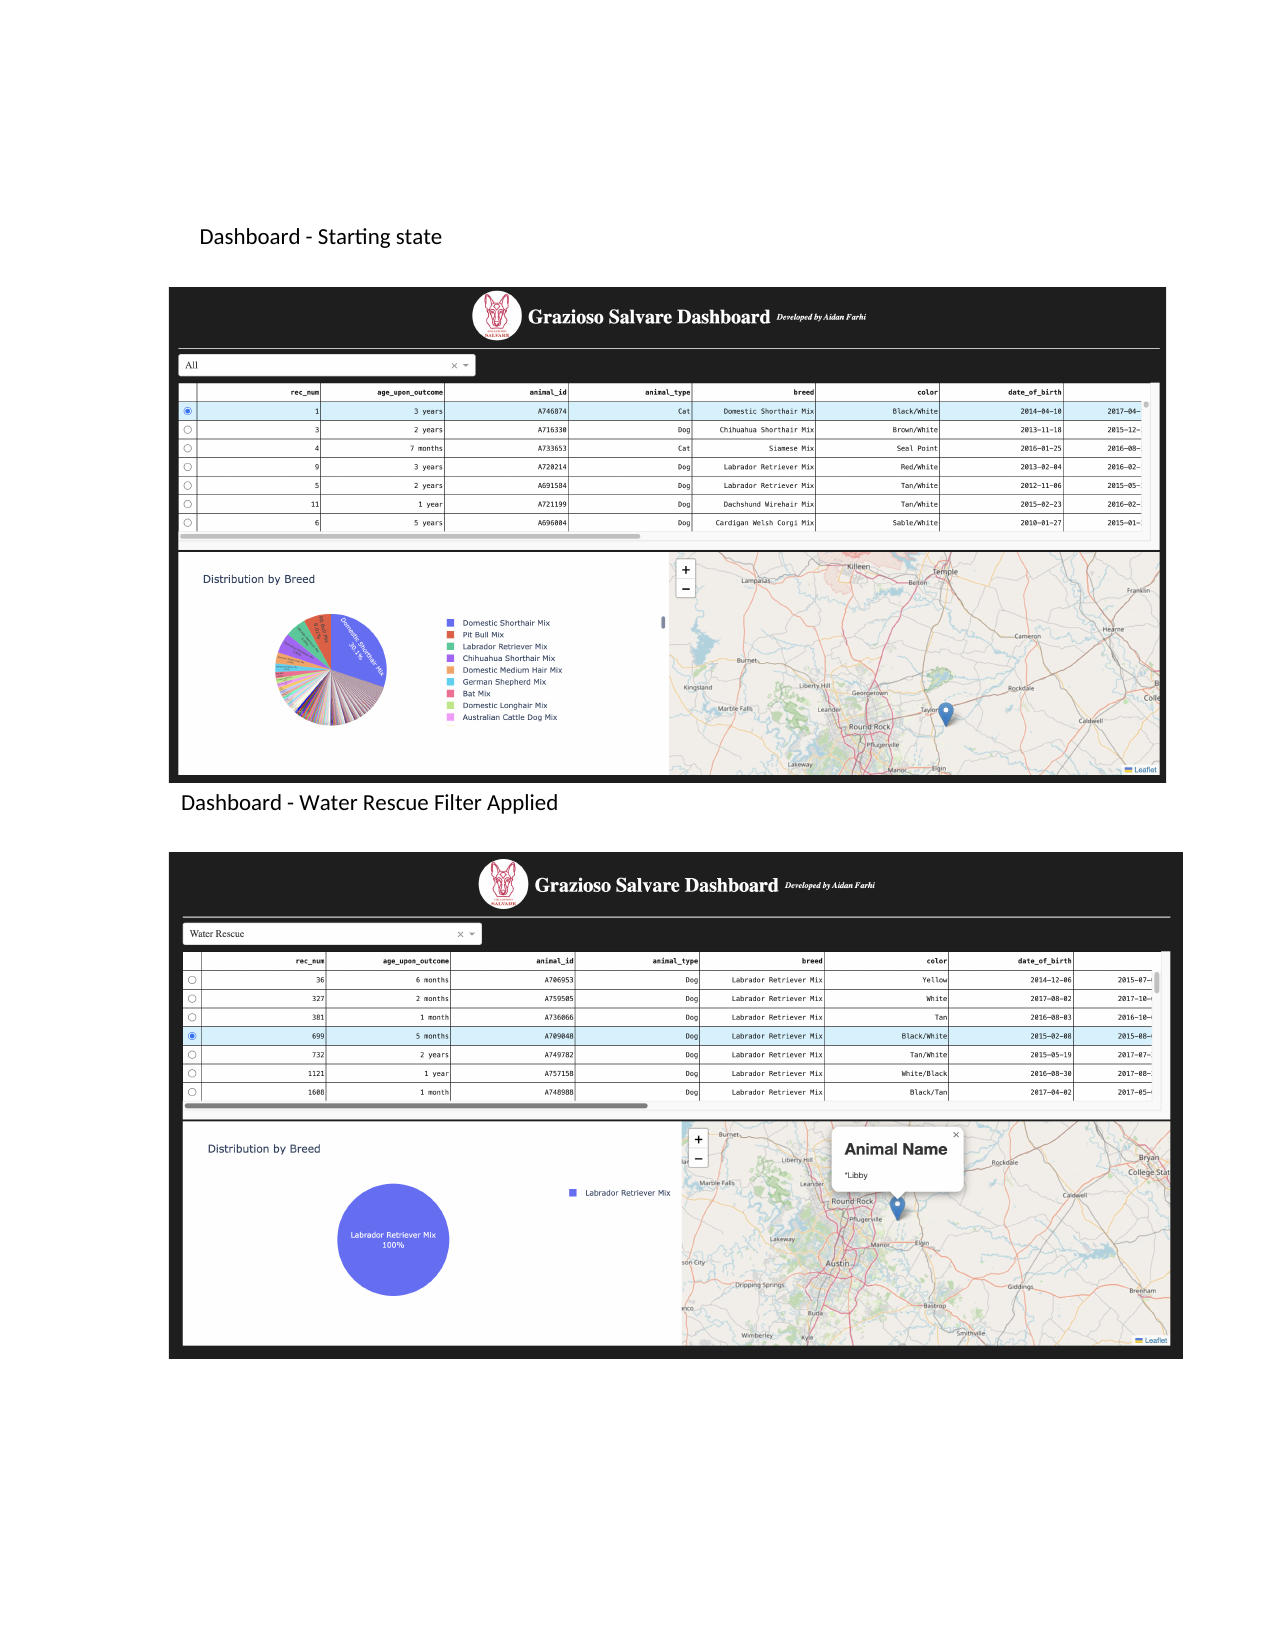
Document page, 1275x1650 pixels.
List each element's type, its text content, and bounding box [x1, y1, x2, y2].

text Dashboard - Starting state [150, 222, 1125, 250]
text Dashboard - Water Rescue Filter Applied [150, 788, 1125, 816]
